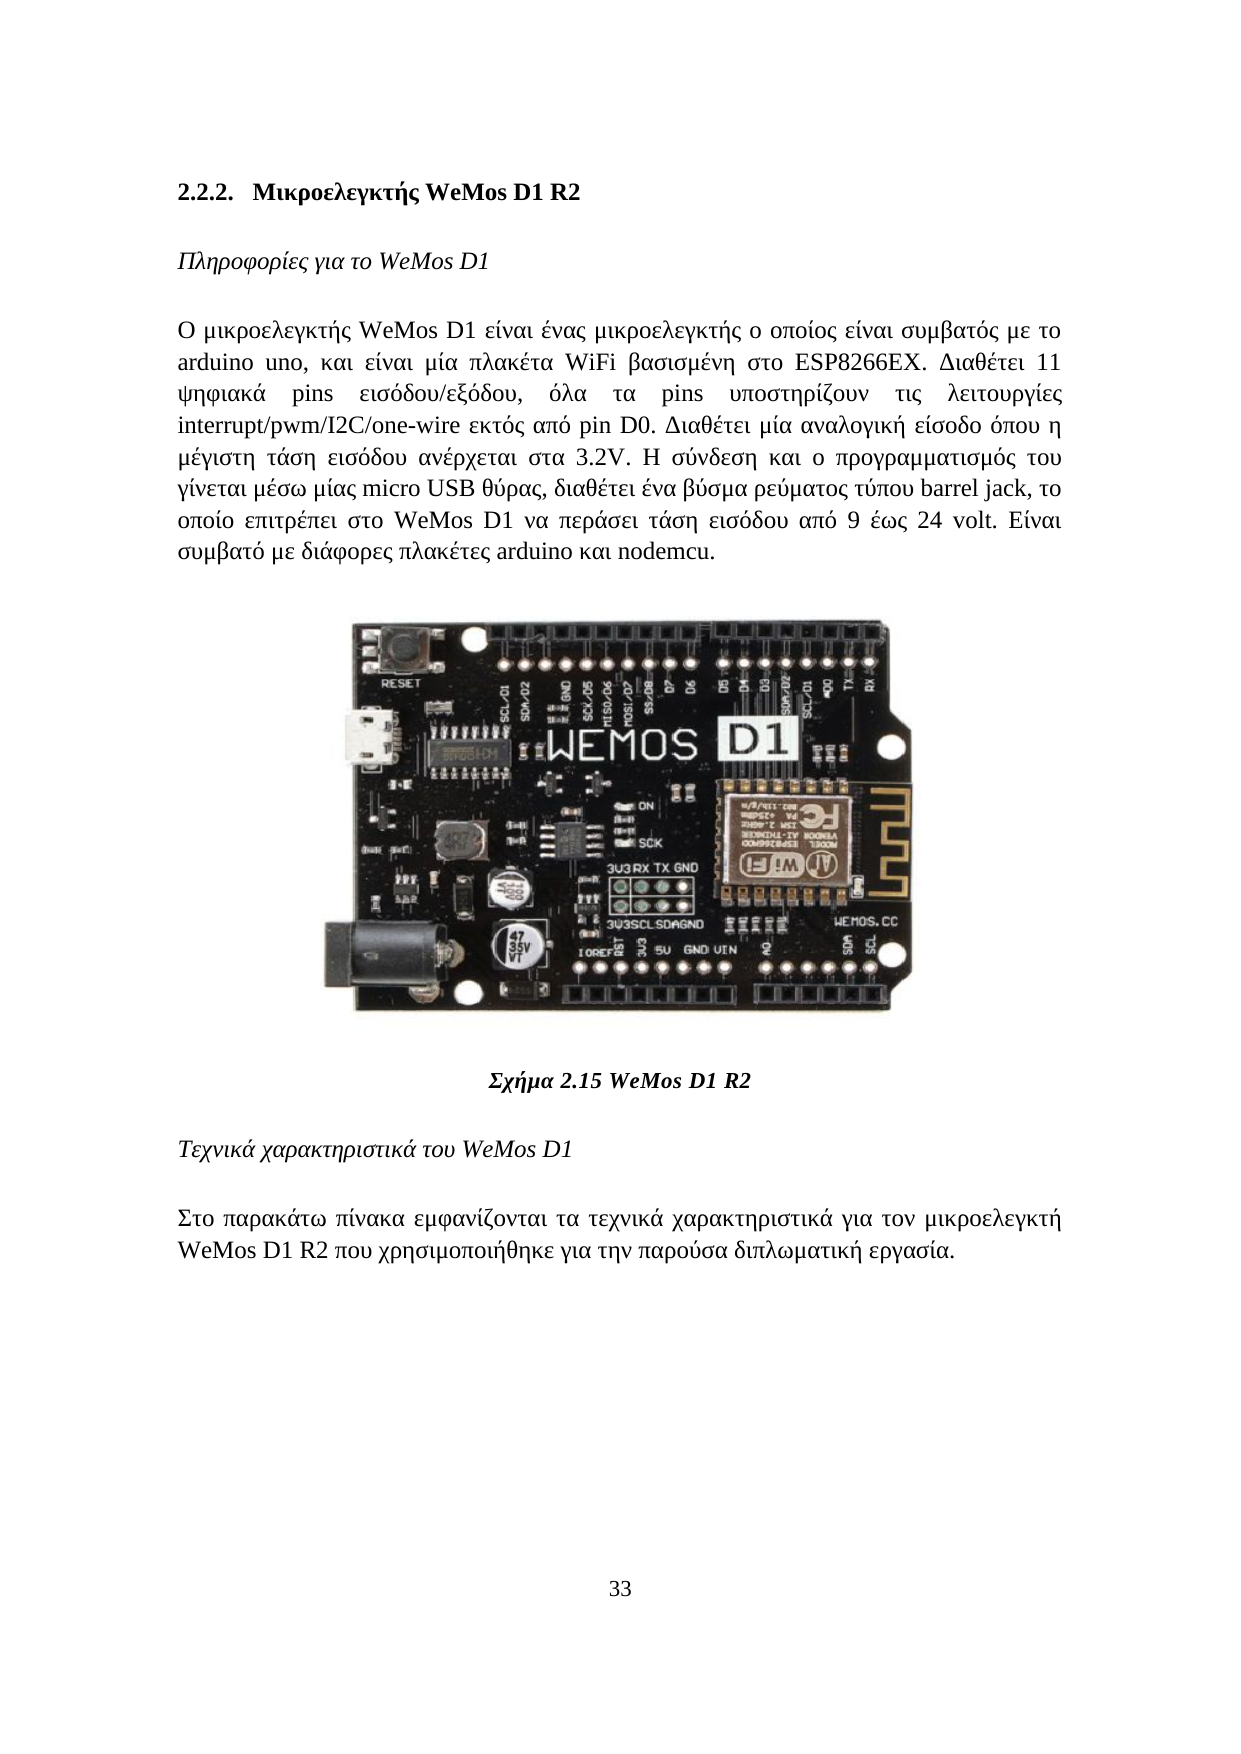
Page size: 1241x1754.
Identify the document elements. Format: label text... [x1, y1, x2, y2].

text Σχήμα 2.15 WeMos D1 R2 [177, 1068, 1063, 1094]
text Στο παρακάτω πίνακα εμφανίζονται τα τεχνικά χαρακτηριστικά για τον μικροελεγκτή WeMos D1 R2 που χρησιμοποιήθηκε για την παρούσα διπλωματική εργασία. [177, 1203, 1063, 1263]
text Τεχνικά χαρακτηριστικά του WeMos D1 [177, 1134, 1063, 1163]
text Πληροφορίες για το WeMos D1 [177, 246, 1063, 275]
list Μικροελεγκτής WeMos D1 R2 [177, 177, 1063, 206]
picture [319, 605, 921, 1028]
text Ο μικροελεγκτής WeMos D1 είναι ένας μικροελεγκτής ο οποίος είναι συμβατός με το arduino uno, και είναι μία πλακέτα WiFi βασισμένη στο ESP8266EX. Διαθέτει 11 ψηφιακά pins εισόδου/εξόδου, όλα τα pins υποστηρίζουν τις λειτουργίες interrupt/pwm/I2C/one-wire εκτός από pin D0. Διαθέτει μία αναλογική είσοδο όπου η μέγιστη τάση εισόδου ανέρχεται στα 3.2V. Η σύνδεση και ο προγραμματισμός του γίνεται μέσω μίας micro USB θύρας, διαθέτει ένα βύσμα ρεύματος τύπου barrel jack, το οποίο επιτρέπει στο WeMos D1 να περάσει τάση εισόδου από 9 έως 24 volt. Είναι συμβατό με διάφορες πλακέτες arduino και nodemcu. [177, 315, 1063, 565]
